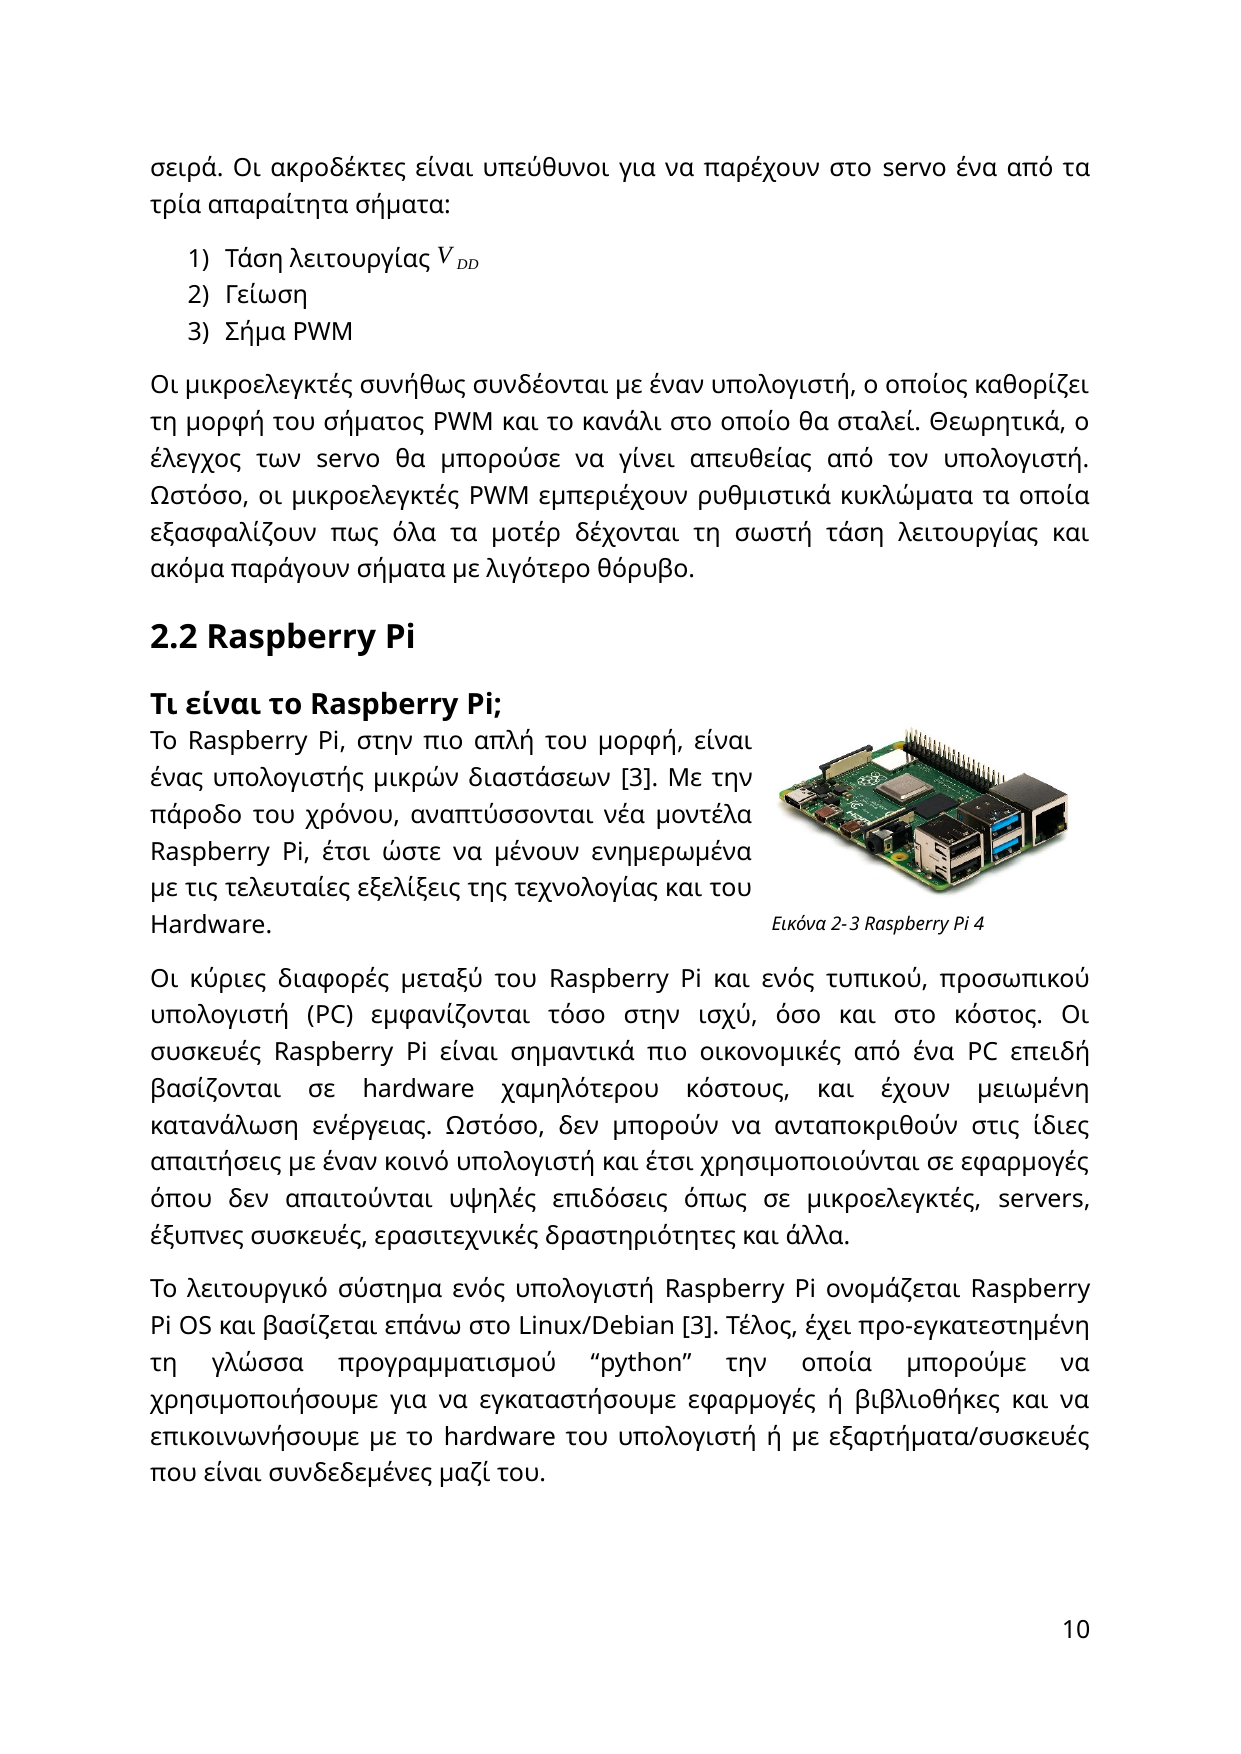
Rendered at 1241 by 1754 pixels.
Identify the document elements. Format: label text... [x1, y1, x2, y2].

list Τάση λειτουργίας [187, 240, 1090, 274]
list Σήμα PWM [187, 314, 1090, 348]
subtitle Raspberry Pi [150, 613, 1090, 658]
picture [771, 723, 1072, 901]
subtitle Τι είναι το Raspberry Pi; [150, 683, 1090, 723]
list Γείωση [187, 277, 1090, 311]
text Οι κύριες διαφορές μεταξύ του Raspberry Pi και ενός τυπικού, προσωπικού υπολογιστή (PC) εμφανίζονται τόσο στην ισχύ, όσο και στο κόστος. Οι συσκευές Raspberry Pi είναι σημαντικά πιο οικονομικές από ένα PC επειδή βασίζονται σε hardware χαμηλότερου κόστους, και έχουν μειωμένη κατανάλωση ενέργειας. Ωστόσο, δεν μπορούν να ανταποκριθούν στις ίδιες απαιτήσεις με έναν κοινό υπολογιστή και έτσι χρησιμοποιούνται σε εφαρμογές όπου δεν απαιτούνται υψηλές επιδόσεις όπως σε μικροελεγκτές, servers, έξυπνες συσκευές, ερασιτεχνικές δραστηριότητες και άλλα. [150, 960, 1090, 1252]
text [150, 150, 1090, 221]
text Το λειτουργικό σύστημα ενός υπολογιστή Raspberry Pi ονομάζεται Raspberry Pi OS και βασίζεται επάνω στο Linux/Debian [3]. Τέλος, έχει προ-εγκατεστημένη τη γλώσσα προγραμματισμού “python” την οποία μπορούμε να χρησιμοποιήσουμε για να εγκαταστήσουμε εφαρμογές ή βιβλιοθήκες και να επικοινωνήσουμε με το hardware του υπολογιστή ή με εξαρτήματα/συσκευές που είναι συνδεδεμένες μαζί του. [150, 1271, 1090, 1489]
text Οι μικροελεγκτές συνήθως συνδέονται με έναν υπολογιστή, ο οποίος καθορίζει τη μορφή του σήματος PWM και το κανάλι στο οποίο θα σταλεί. Θεωρητικά, ο έλεγχος των servo θα μπορούσε να γίνει απευθείας από τον υπολογιστή. Ωστόσο, οι μικροελεγκτές PWM εμπεριέχουν ρυθμιστικά κυκλώματα τα οποία εξασφαλίζουν πως όλα τα μοτέρ δέχονται τη σωστή τάση λειτουργίας και ακόμα παράγουν σήματα με λιγότερο θόρυβο. [150, 367, 1090, 585]
